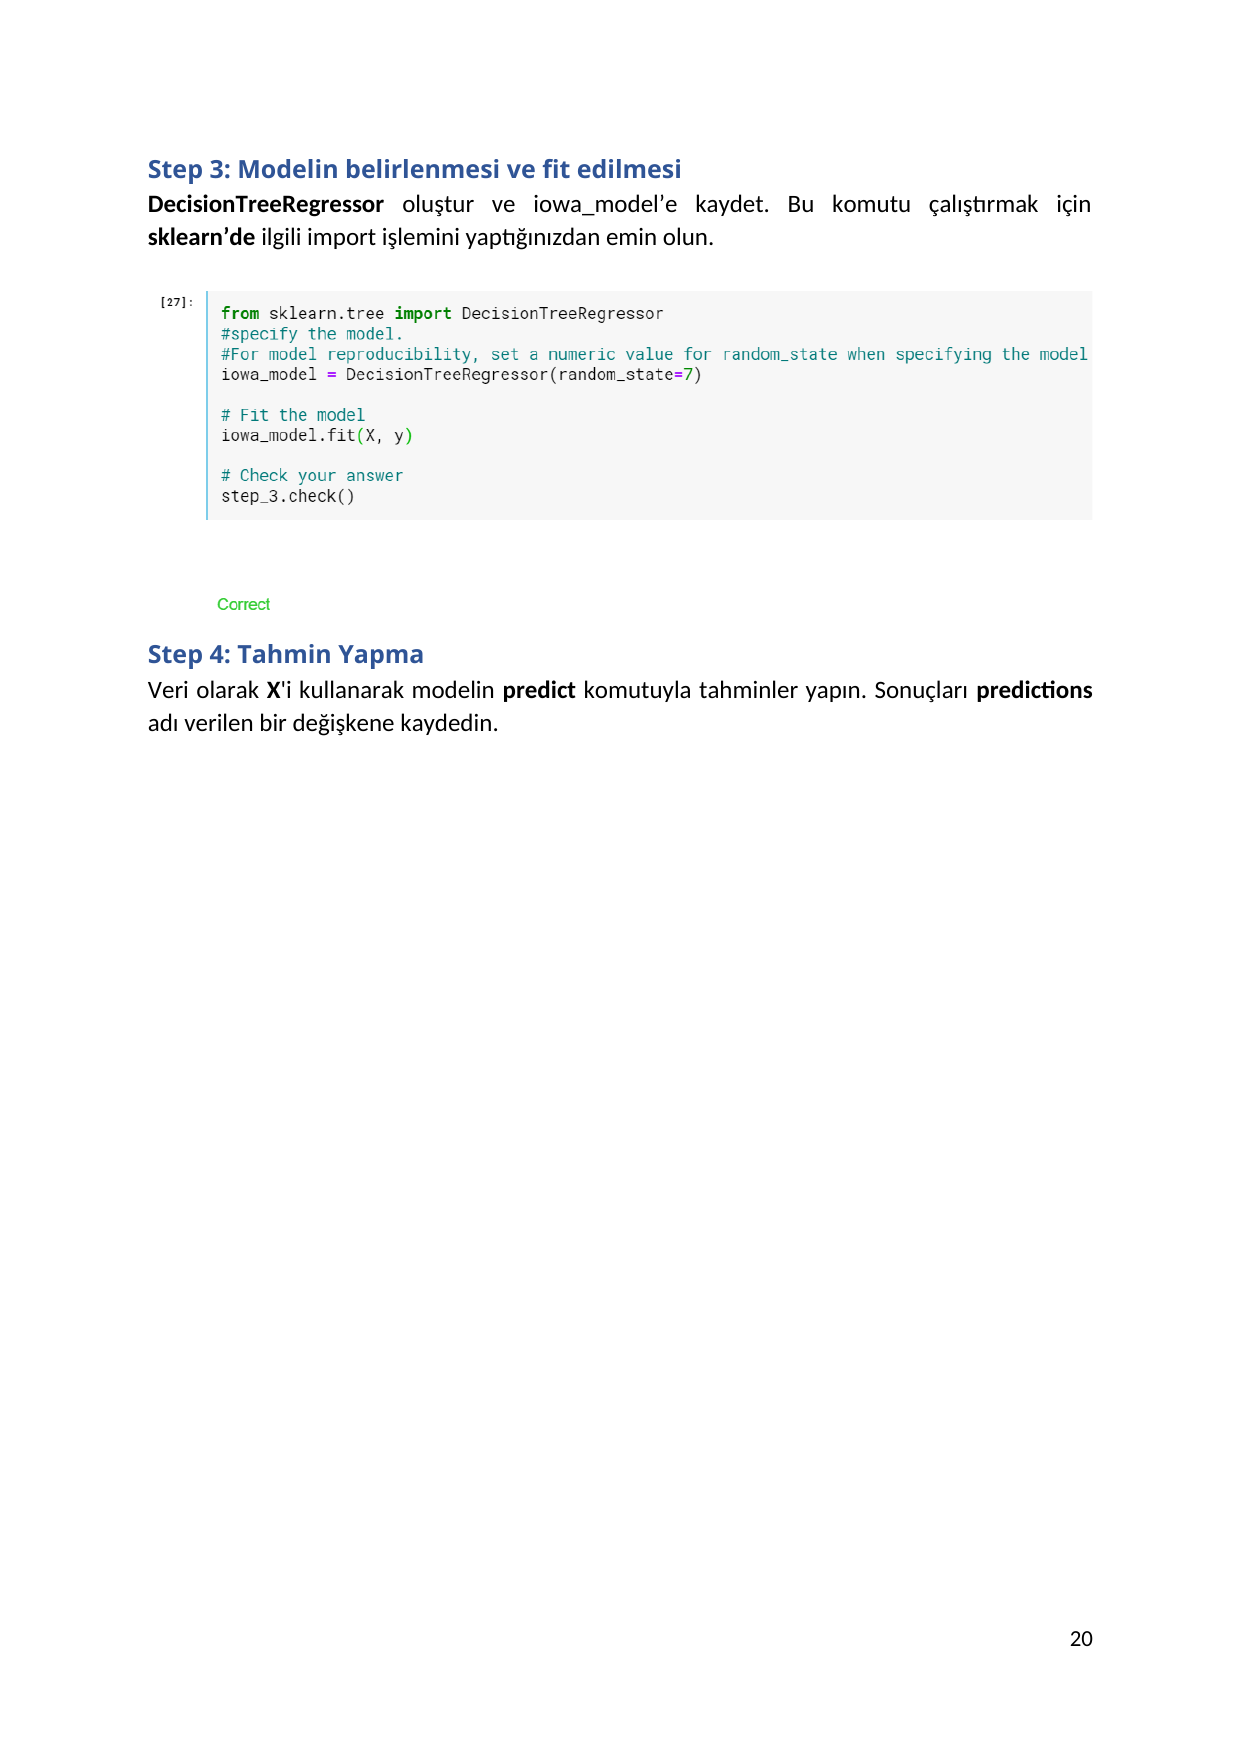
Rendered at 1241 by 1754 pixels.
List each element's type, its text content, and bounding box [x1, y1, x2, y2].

text Step 3: Modelin belirlenmesi ve fit edilmesi [148, 152, 1093, 186]
picture [147, 271, 1093, 619]
text Step 4: Tahmin Yapma [148, 637, 1093, 671]
text Veri olarak X'i kullanarak modelin predict komutuyla tahminler yapın. Sonuçları predictions adı verilen bir değişkene kaydedin. [148, 674, 1093, 737]
text DecisionTreeRegressor oluştur ve iowa_model’e kaydet. Bu komutu çalıştırmak için sklearn’de ilgili import işlemini yaptığınızdan emin olun. [148, 188, 1093, 252]
